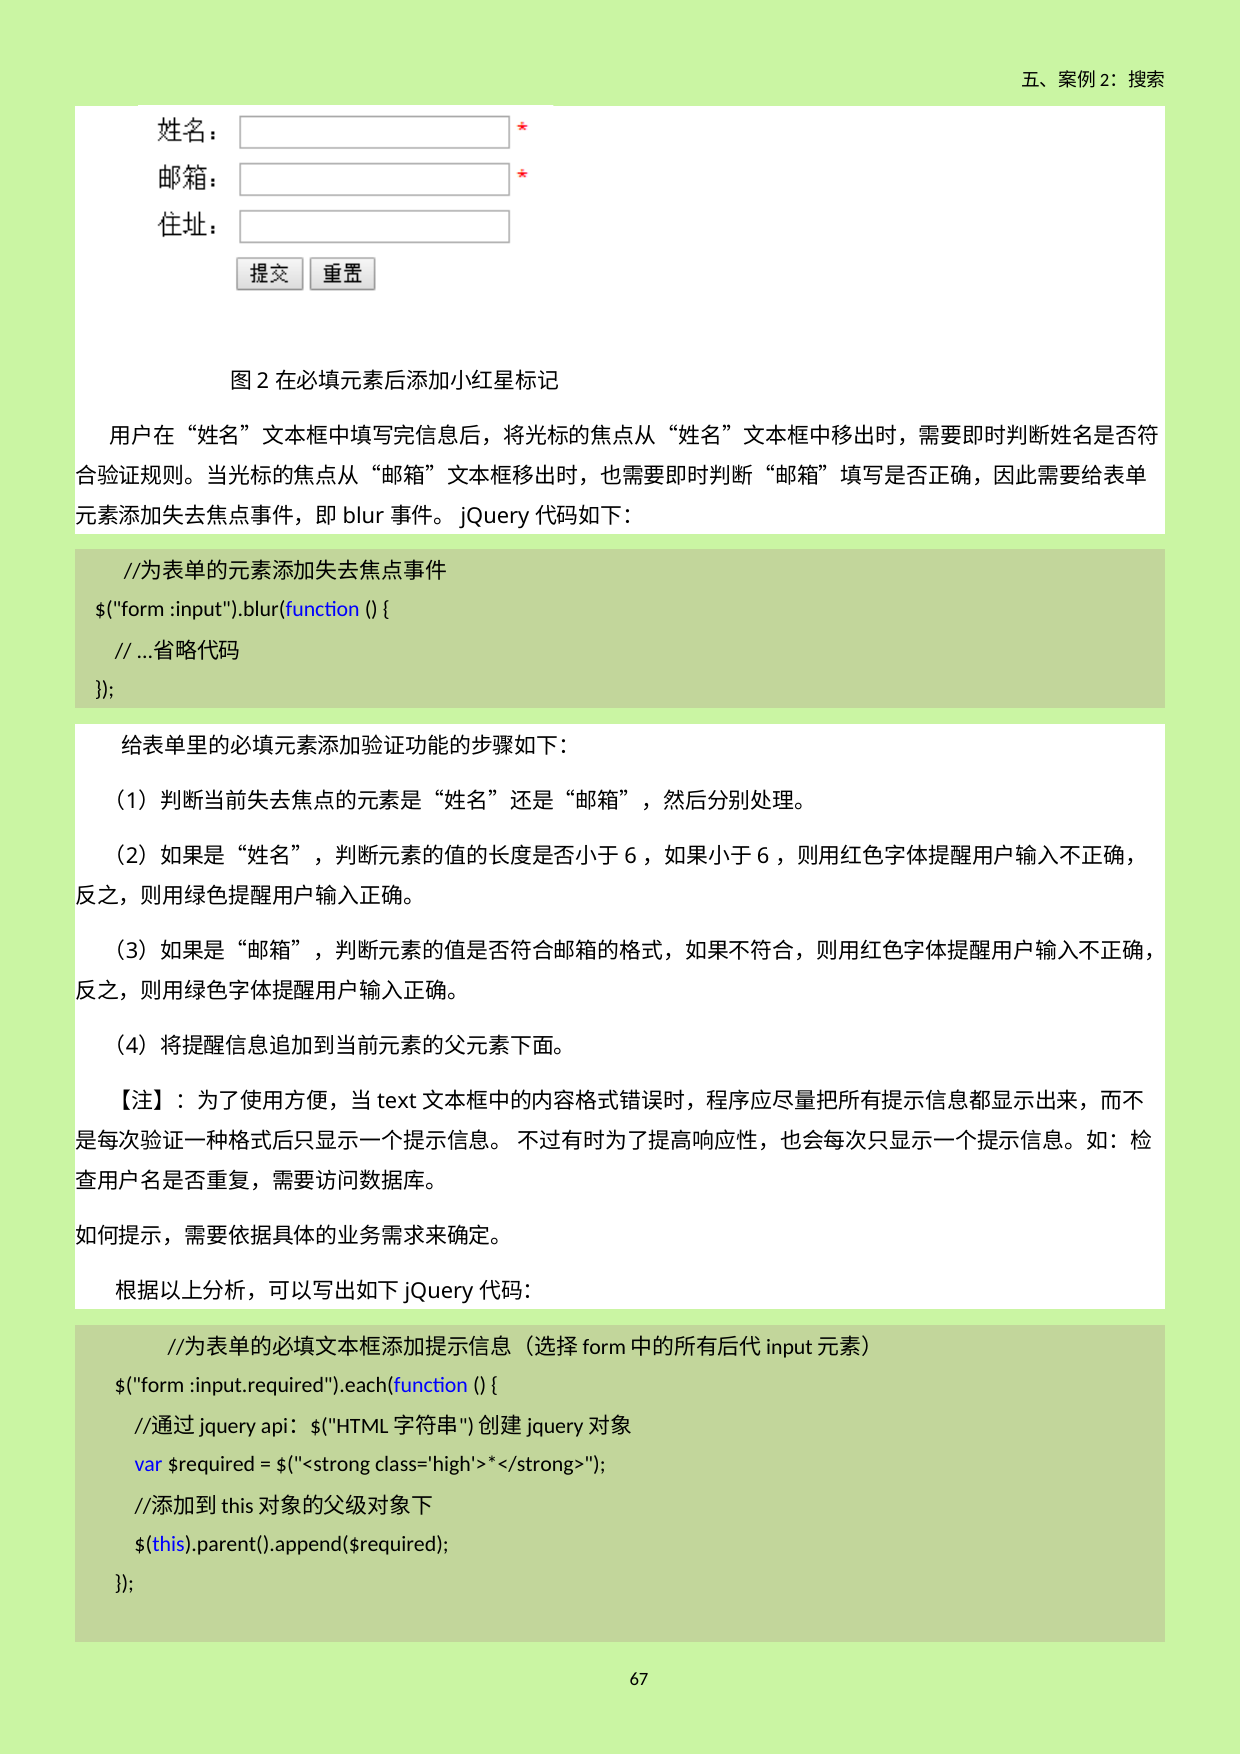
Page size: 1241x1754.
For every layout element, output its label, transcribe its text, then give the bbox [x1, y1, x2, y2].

text var $required = $("<strong class='high'>*</strong>"); [75, 1444, 1165, 1484]
text // ...省略代码 [75, 629, 1165, 668]
text （2）如果是“姓名”，判断元素的值的长度是否小于 6 ，如果小于 6 ，则用红色字体提醒用户输入不正确，反之，则用绿色提醒用户输入正确。 [75, 834, 1165, 914]
text $("form :input.required").each(function () { [75, 1364, 1165, 1404]
text （1）判断当前失去焦点的元素是“姓名”还是“邮箱”，然后分别处理。 [75, 779, 1165, 819]
text （4）将提醒信息追加到当前元素的父元素下面。 [75, 1024, 1165, 1064]
text （3）如果是“邮箱”，判断元素的值是否符合邮箱的格式，如果不符合，则用红色字体提醒用户输入不正确，反之，则用绿色字体提醒用户输入正确。 [75, 929, 1165, 1009]
picture [138, 105, 554, 300]
text 用户在“姓名”文本框中填写完信息后，将光标的焦点从“姓名”文本框中移出时，需要即时判断姓名是否符合验证规则。当光标的焦点从“邮箱”文本框移出时，也需要即时判断“邮箱”填写是否正确，因此需要给表单元素添加失去焦点事件，即 blur 事件。 jQuery 代码如下： [75, 414, 1165, 534]
text $(this).parent().append($required); [75, 1523, 1165, 1563]
text 根据以上分析，可以写出如下 jQuery 代码： [75, 1269, 1165, 1309]
text }); [75, 1563, 1165, 1603]
text //为表单的元素添加失去焦点事件 [75, 549, 1165, 589]
text 给表单里的必填元素添加验证功能的步骤如下： [75, 724, 1165, 763]
text //通过jquery api：$("HTML字符串") 创建jquery对象 [75, 1404, 1165, 1444]
text 如何提示，需要依据具体的业务需求来确定。 [75, 1214, 1165, 1254]
text }); [75, 668, 1165, 708]
text //添加到this对象的父级对象下 [75, 1484, 1165, 1523]
text 【注】：为了使用方便，当 text 文本框中的内容格式错误时，程序应尽量把所有提示信息都显示出来，而不是每次验证一种格式后只显示一个提示信息。 不过有时为了提高响应性，也会每次只显示一个提示信息。如：检查用户名是否重复，需要访问数据库。 [75, 1079, 1165, 1199]
text //为表单的必填文本框添加提示信息（选择form中的所有后代input元素） [75, 1325, 1165, 1364]
text $("form :input").blur(function () { [75, 589, 1165, 629]
text 图 2 在必填元素后添加小红星标记 [75, 359, 1165, 399]
